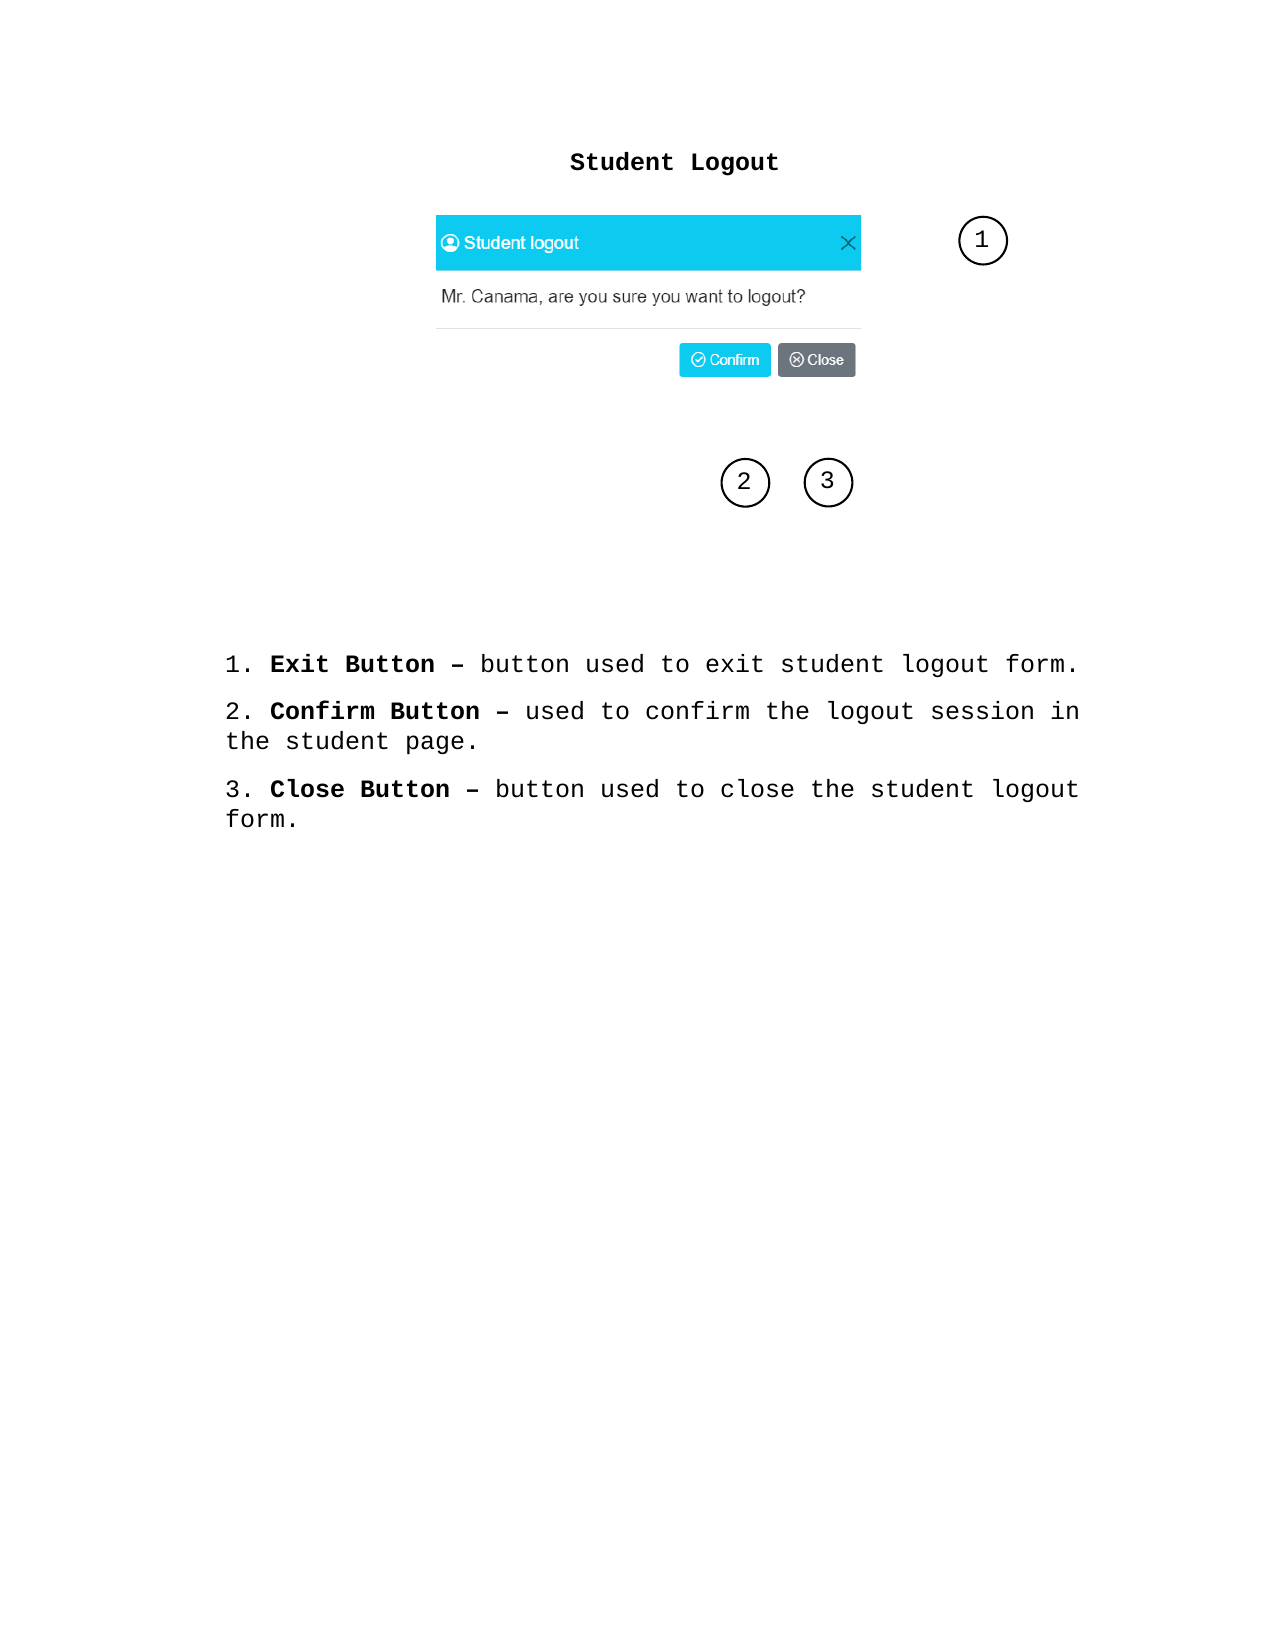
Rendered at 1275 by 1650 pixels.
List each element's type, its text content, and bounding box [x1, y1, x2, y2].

text 1. Exit Button – button used to exit student logout form. [225, 651, 1125, 679]
text 3. Close Button – button used to close the student logout form. [225, 776, 1125, 835]
picture [436, 215, 862, 391]
text 2. Confirm Button – used to confirm the logout session in the student page. [225, 698, 1125, 757]
text Student Logout [225, 150, 1125, 178]
